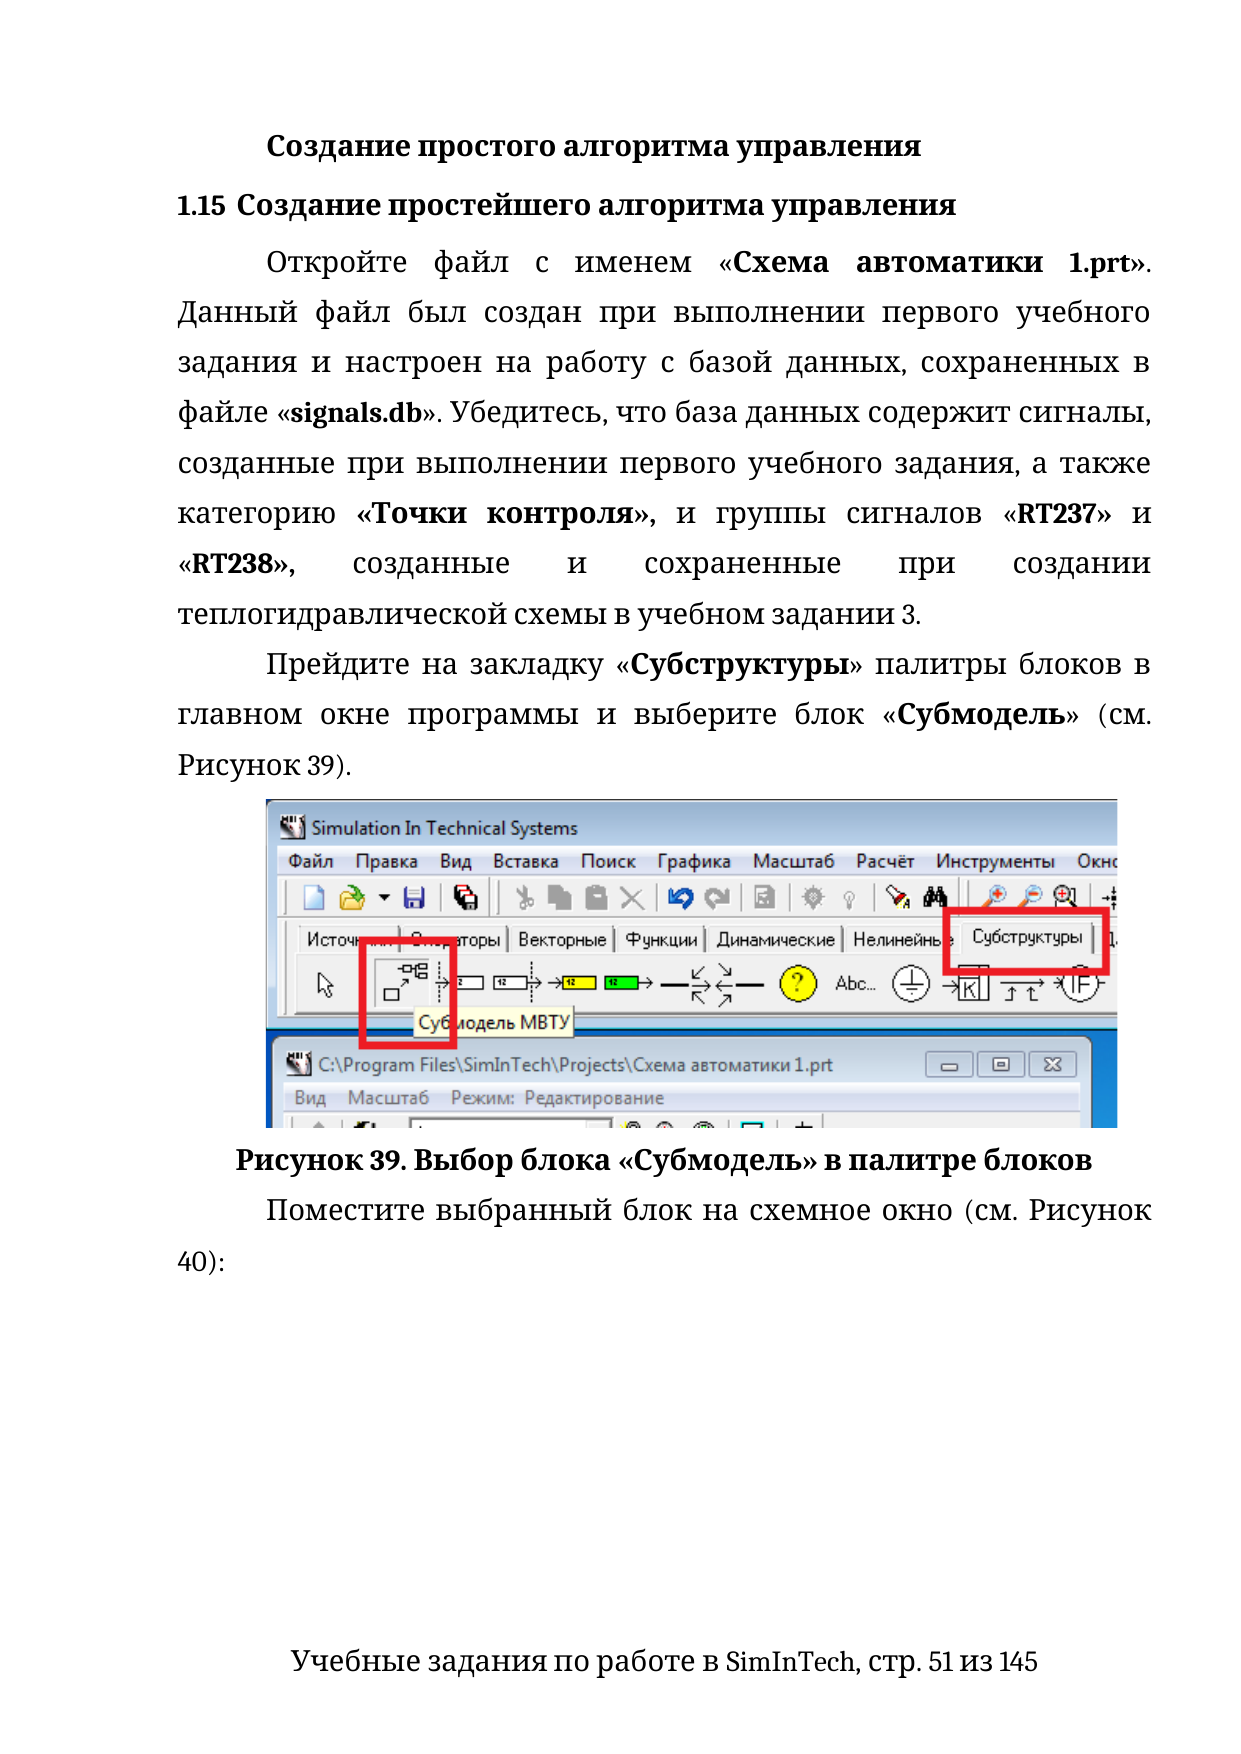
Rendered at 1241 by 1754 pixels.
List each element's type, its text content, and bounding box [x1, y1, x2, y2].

text Откройте файл с именем «Схема автоматики 1.prt». Данный файл был создан при выполнении первого учебного задания и настроен на работу с базой данных, сохраненных в файле «signals.db». Убедитесь, что база данных содержит сигналы, созданные при выполнении первого учебного задания, а также категорию «Точки контроля», и группы сигналов «RT237» и «RT238», созданные и сохраненные при создании теплогидравлической схемы в учебном задании 3. [177, 246, 1152, 631]
subtitle Создание простого алгоритма управления [177, 131, 1152, 164]
subtitle Создание простейшего алгоритма управления [177, 189, 1152, 223]
picture [265, 799, 1118, 1128]
